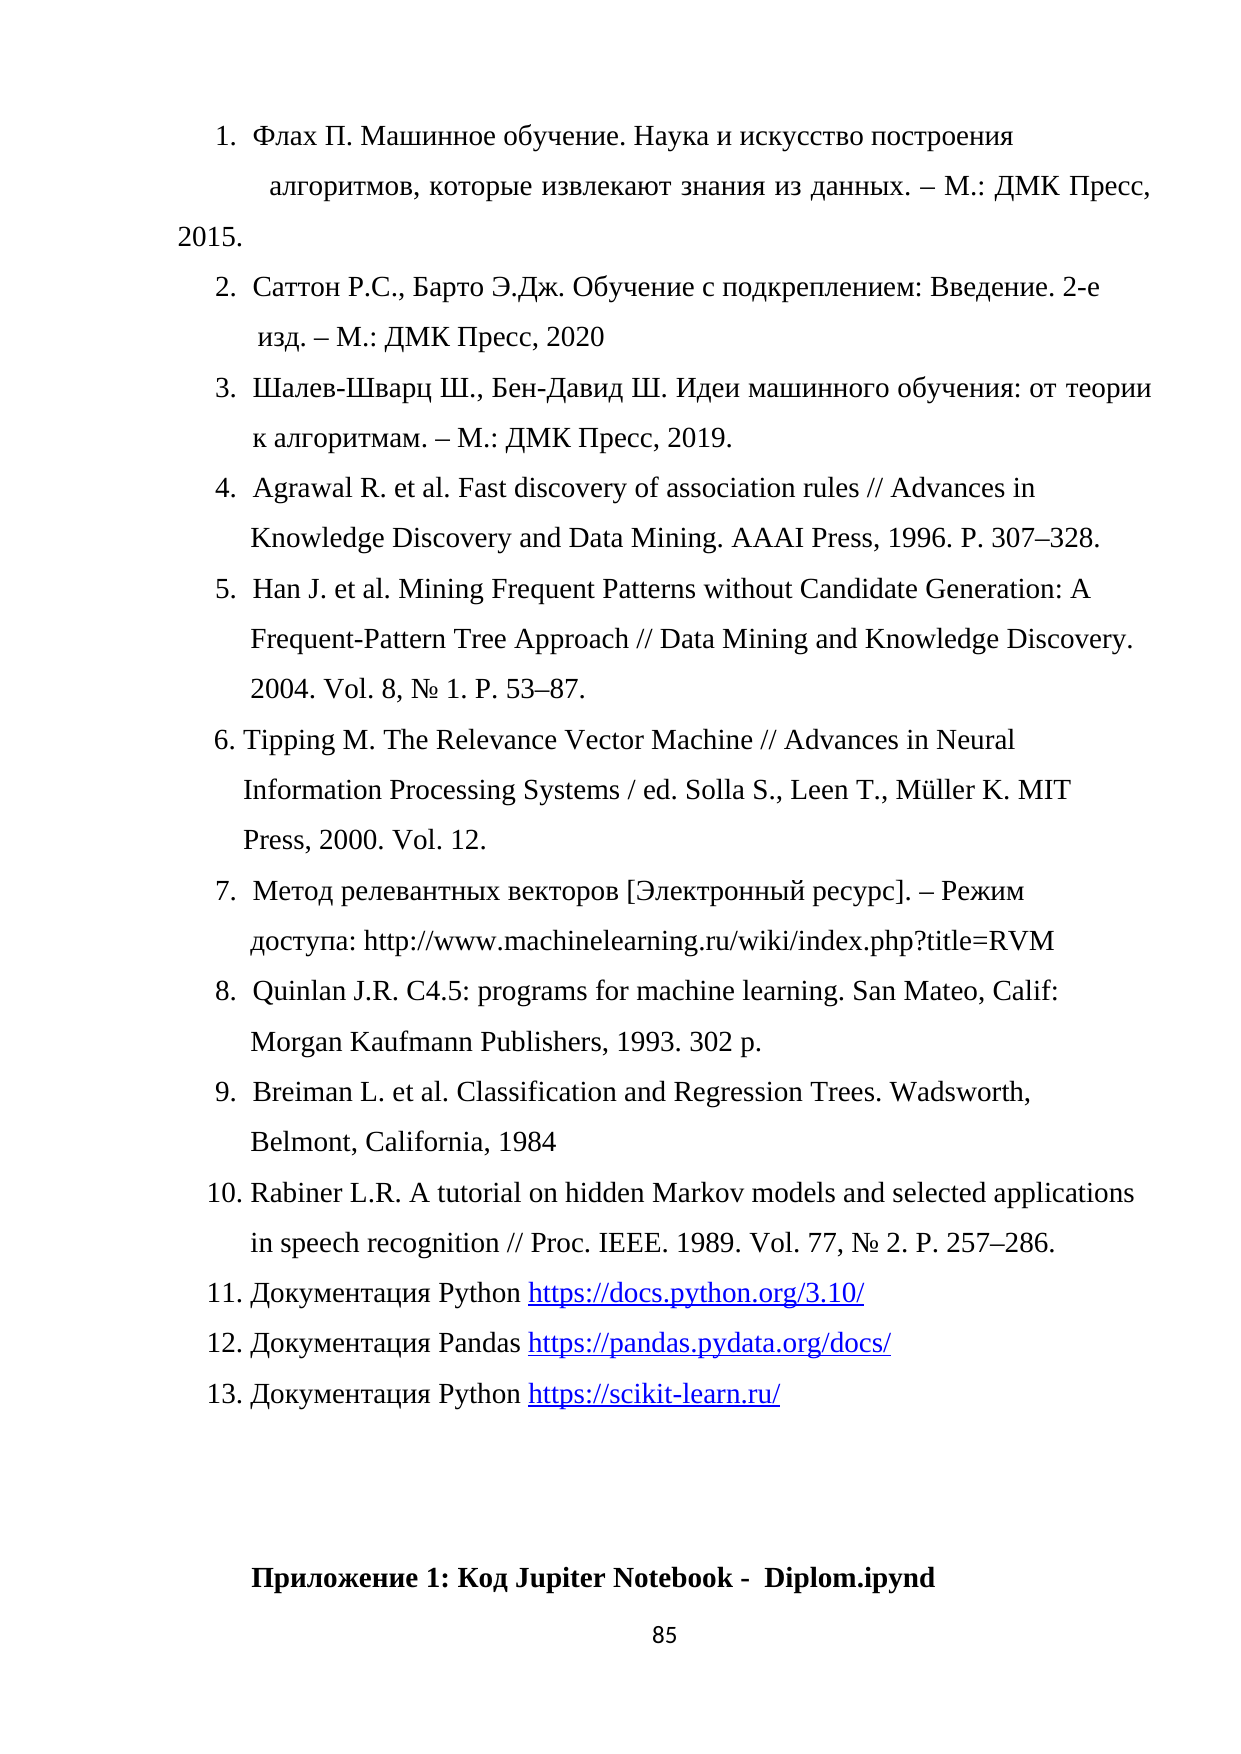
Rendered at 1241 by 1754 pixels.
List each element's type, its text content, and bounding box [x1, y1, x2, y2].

text Press, 2000. Vol. 12. [177, 822, 1152, 856]
list Quinlan J.R. C4.5: programs for machine learning. San Mateo, Calif: [215, 973, 1152, 1007]
list Флах П. Машинное обучение. Наука и искусство построения [215, 118, 1152, 152]
text 10. Rabiner L.R. A tutorial on hidden Markov models and selected applications [177, 1175, 1152, 1208]
text Frequent-Pattern Tree Approach // Data Mining and Knowledge Discovery. [177, 621, 1152, 655]
text Knowledge Discovery and Data Mining. AAAI Press, 1996. P. 307–328. [177, 521, 1152, 554]
text алгоритмов, которые извлекают знания из данных. – М.: ДМК Пресс, 2015. [177, 168, 1152, 252]
text 6. Tipping M. The Relevance Vector Machine // Advances in Neural [177, 722, 1152, 755]
text 11. Документация Python https://docs.python.org/3.10/ [177, 1275, 1152, 1309]
text 12. Документация Pandas https://pandas.pydata.org/docs/ [177, 1326, 1152, 1359]
text Приложение 1: Код Jupiter Notebook - Diplom.ipynd [177, 1560, 1152, 1594]
text Morgan Kaufmann Publishers, 1993. 302 p. [177, 1024, 1152, 1057]
text 13. Документация Python https://scikit-learn.ru/ [177, 1376, 1152, 1409]
list Breiman L. et al. Classification and Regression Trees. Wadsworth, [215, 1074, 1152, 1108]
list Han J. et al. Mining Frequent Patterns without Candidate Generation: A [215, 571, 1152, 604]
text Belmont, California, 1984 [177, 1124, 1152, 1158]
list Шалев-Шварц Ш., Бен-Давид Ш. Идеи машинного обучения: от теории к алгоритмам. – М.: ДМК Пресс, 2019. [215, 370, 1152, 453]
text доступа: http://www.machinelearning.ru/wiki/index.php?title=RVM [177, 923, 1152, 957]
text 2004. Vol. 8, № 1. P. 53–87. [177, 672, 1152, 705]
text Information Processing Systems / ed. Solla S., Leen T., Müller K. MIT [177, 772, 1152, 806]
list Метод релевантных векторов [Электронный ресурс]. – Режим [215, 873, 1152, 906]
list Саттон Р.С., Барто Э.Дж. Обучение с подкреплением: Введение. 2-е [215, 269, 1152, 303]
text in speech recognition // Proc. IEEE. 1989. Vol. 77, № 2. P. 257–286. [177, 1225, 1152, 1258]
text изд. – М.: ДМК Пресс, 2020 [177, 319, 1152, 353]
list Agrawal R. et al. Fast discovery of association rules // Advances in [215, 470, 1152, 504]
